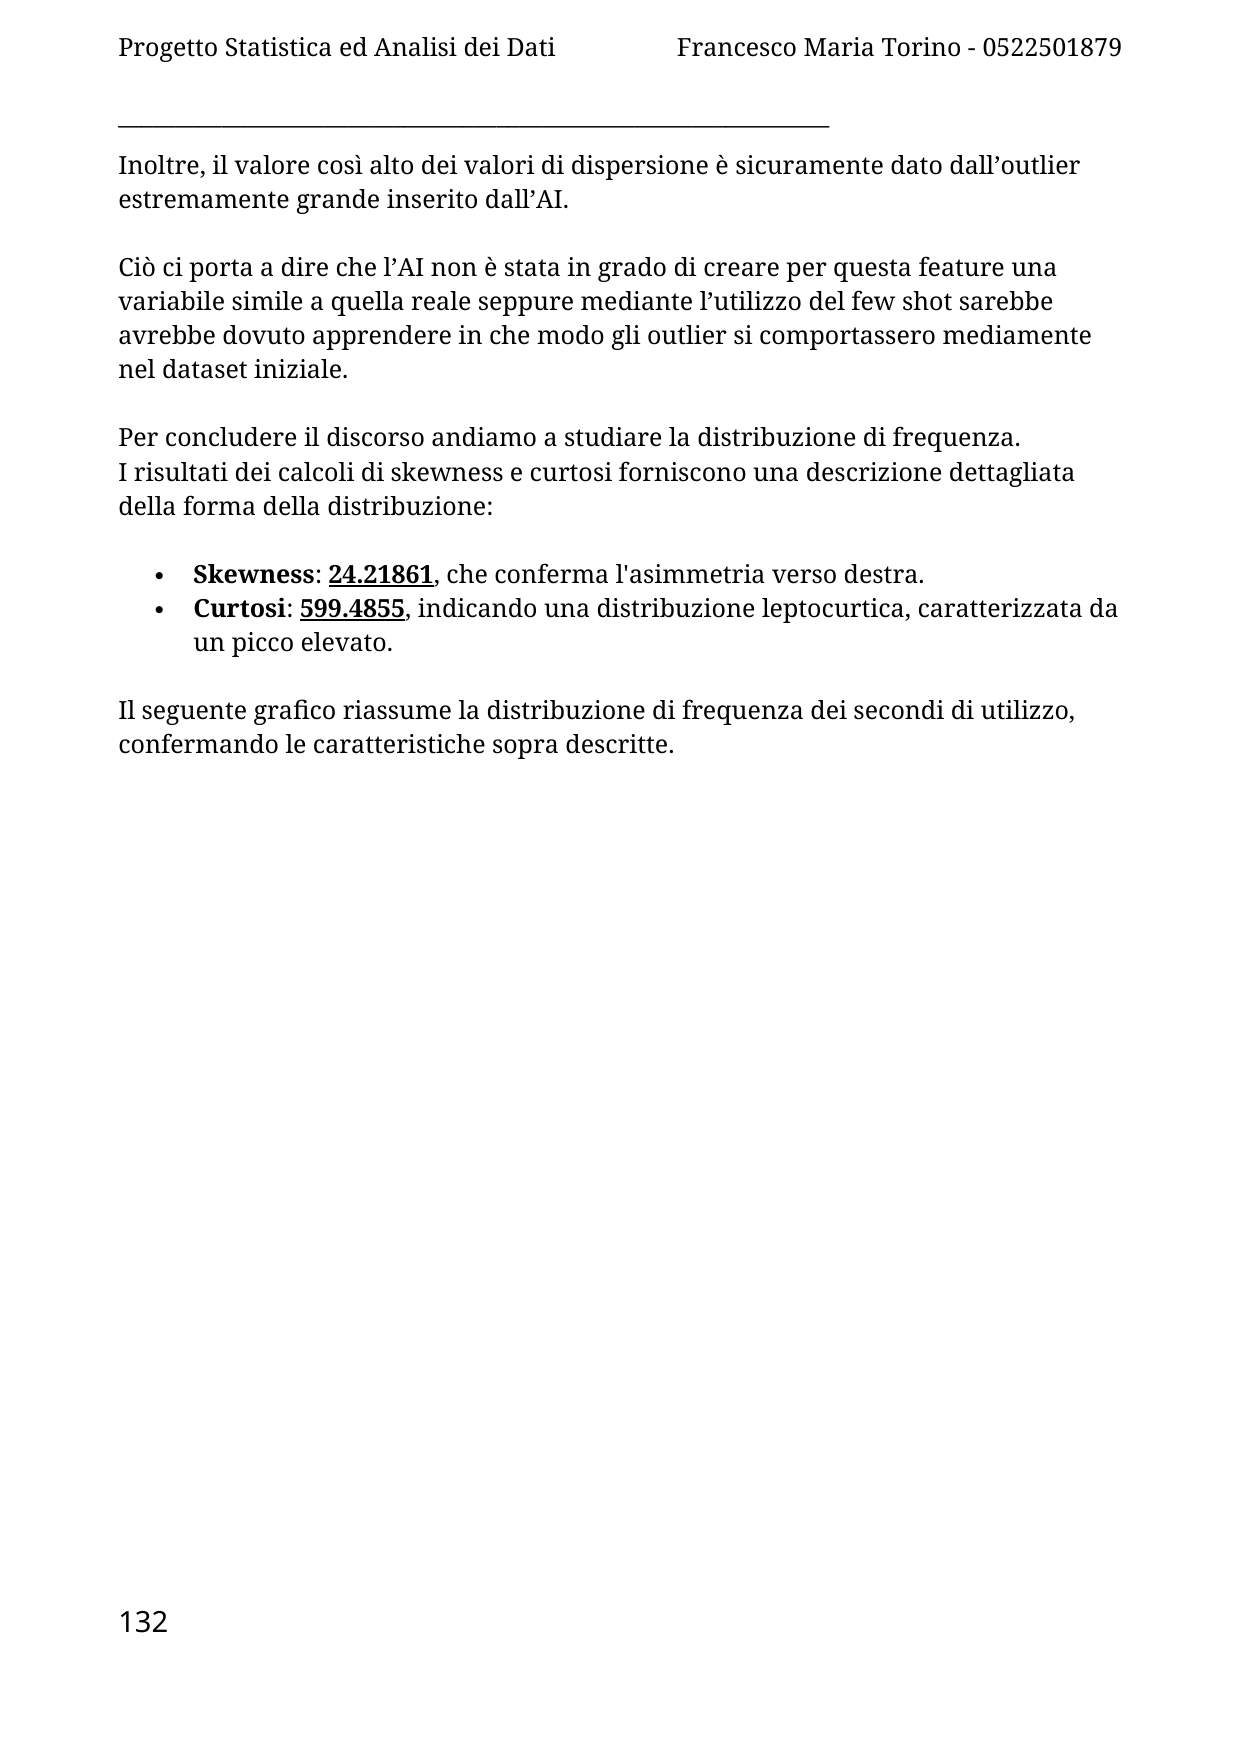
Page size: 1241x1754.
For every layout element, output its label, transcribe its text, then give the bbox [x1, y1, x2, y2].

text I risultati dei calcoli di skewness e curtosi forniscono una descrizione dettagliata della forma della distribuzione: [118, 454, 1122, 522]
list Curtosi: 599.4855, indicando una distribuzione leptocurtica, caratterizzata da un picco elevato. [156, 590, 1122, 658]
list Skewness: 24.21861, che conferma l'asimmetria verso destra. [156, 556, 1122, 590]
text Inoltre, il valore così alto dei valori di dispersione è sicuramente dato dall’outlier estremamente grande inserito dall’AI. [118, 148, 1122, 216]
text Il seguente grafico riassume la distribuzione di frequenza dei secondi di utilizzo, confermando le caratteristiche sopra descritte. [118, 693, 1122, 761]
text Per concludere il discorso andiamo a studiare la distribuzione di frequenza. [118, 420, 1122, 454]
text Ciò ci porta a dire che l’AI non è stata in grado di creare per questa feature una variabile simile a quella reale seppure mediante l’utilizzo del few shot sarebbe avrebbe dovuto apprendere in che modo gli outlier si comportassero mediamente nel dataset iniziale. [118, 250, 1122, 386]
